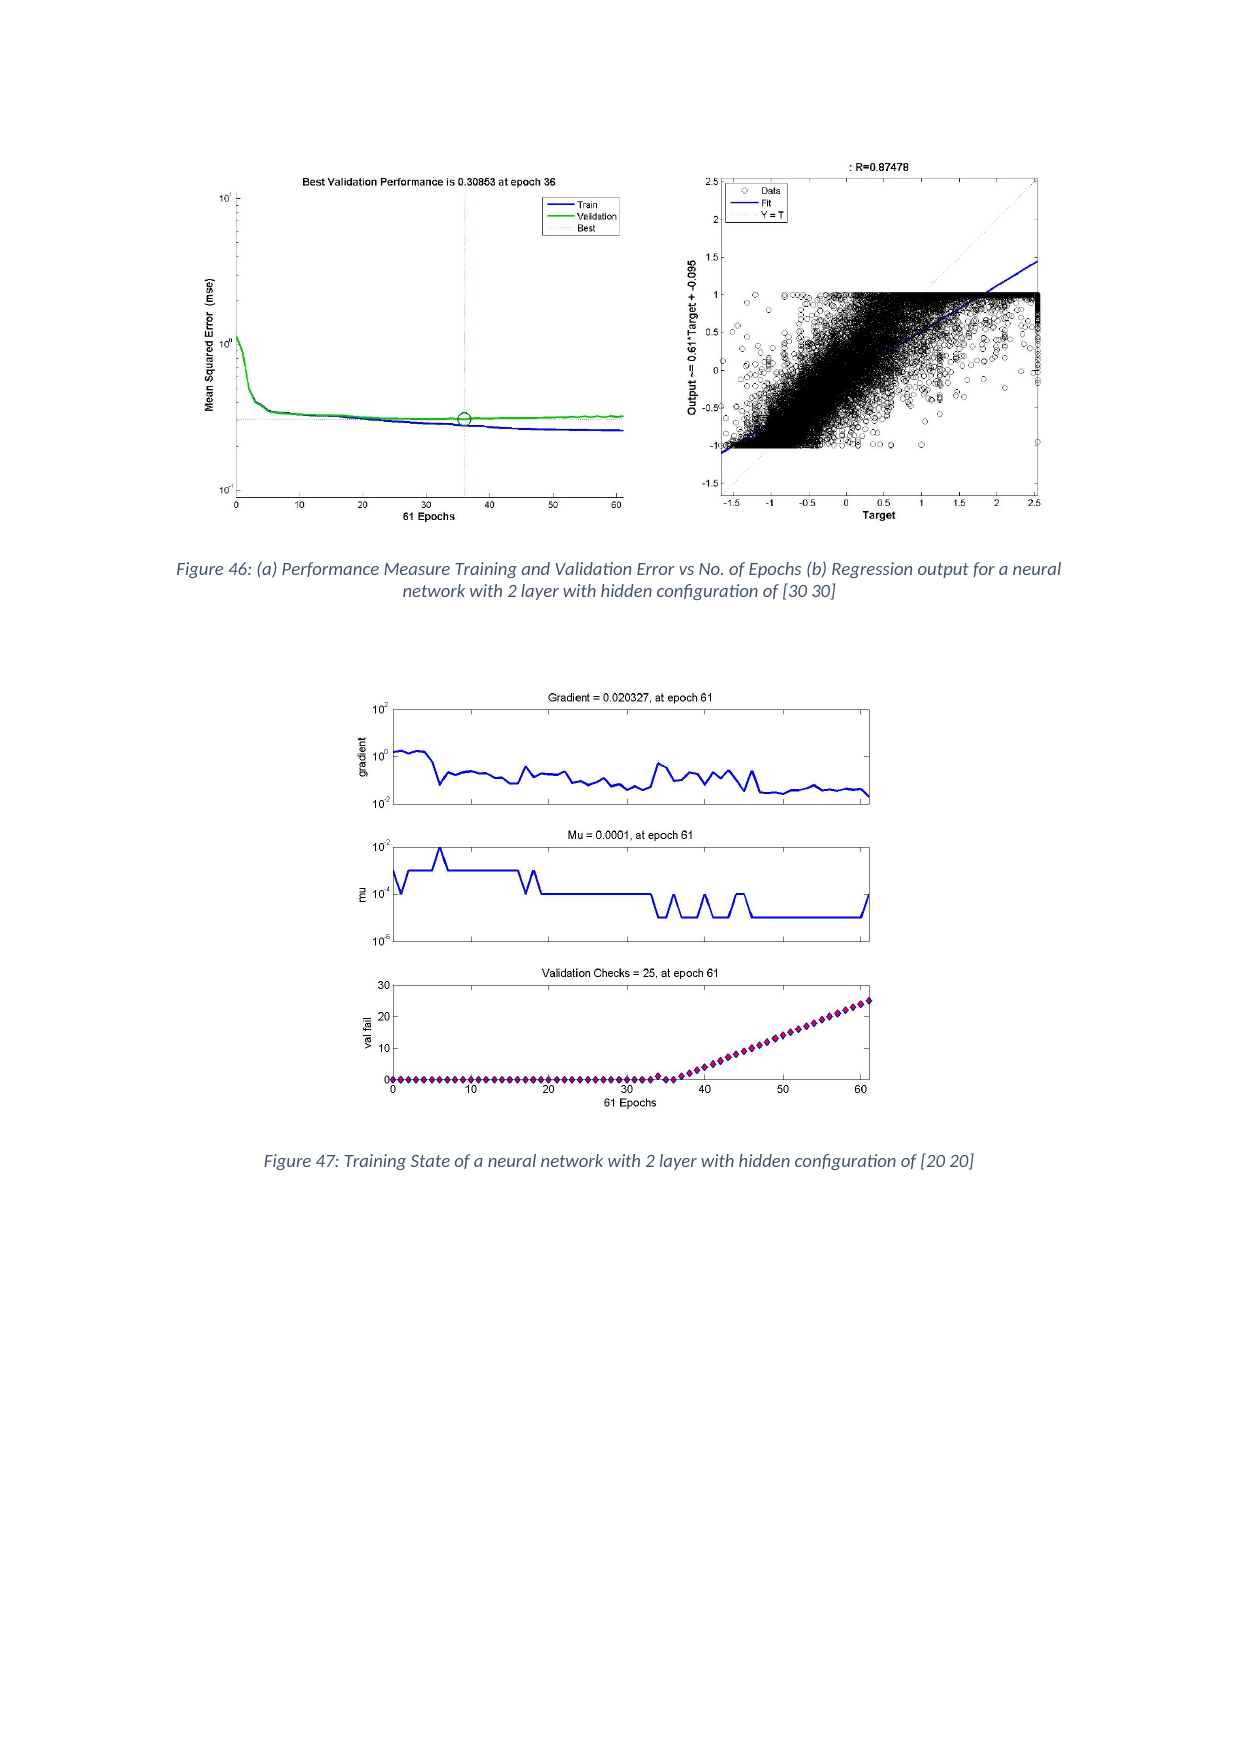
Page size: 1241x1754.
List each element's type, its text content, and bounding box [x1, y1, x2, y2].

text Figure 47: Training State of a neural network with 2 layer with hidden configuration of [20 20] [150, 1149, 1090, 1172]
text Figure 46: (a) Performance Measure Training and Validation Error vs No. of Epochs (b) Regression output for a neural network with 2 layer with hidden configuration of [30 30] [150, 557, 1090, 603]
picture [313, 670, 927, 1130]
picture [171, 150, 1069, 538]
